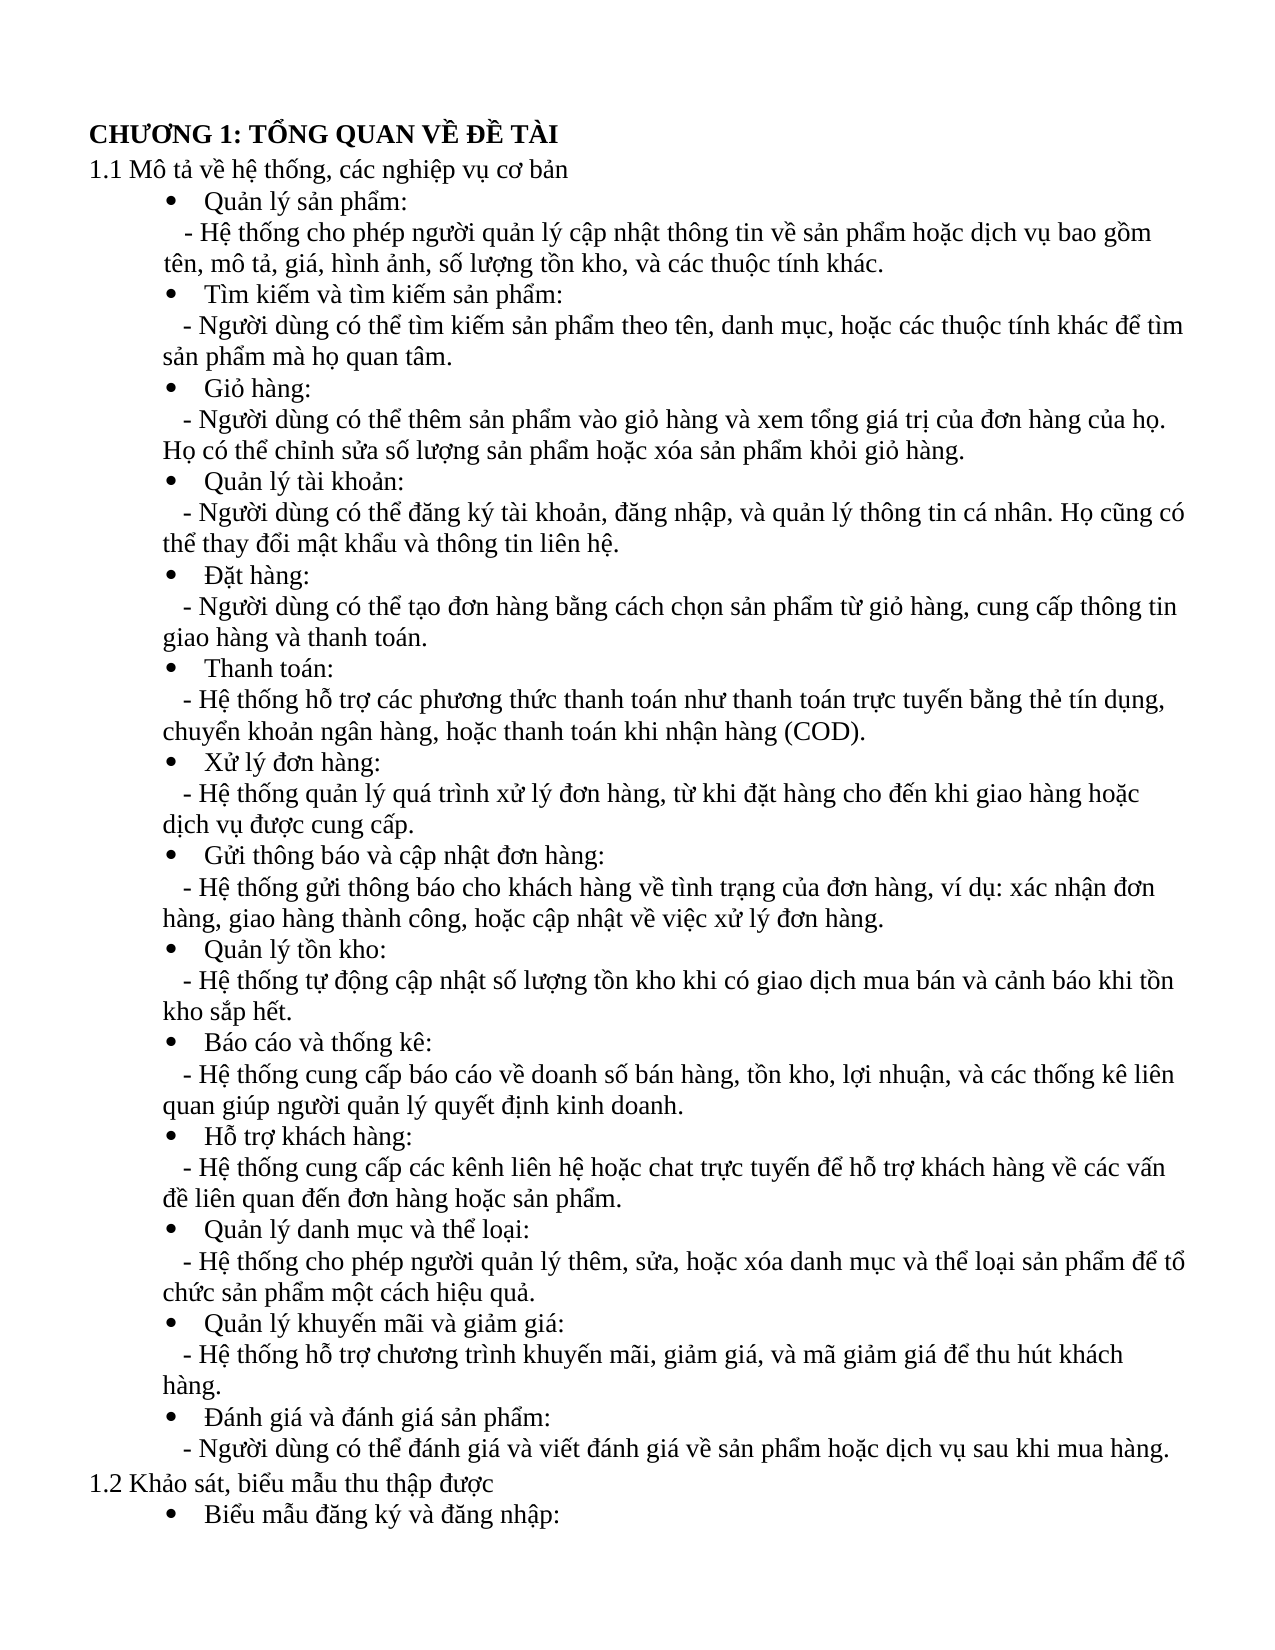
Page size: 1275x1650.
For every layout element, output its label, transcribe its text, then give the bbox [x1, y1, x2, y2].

text - Hệ thống cho phép người quản lý cập nhật thông tin về sản phẩm hoặc dịch vụ bao gồm tên, mô tả, giá, hình ảnh, số lượng tồn kho, và các thuộc tính khác. [164, 216, 1186, 278]
list Đánh giá và đánh giá sản phẩm: [166, 1401, 1186, 1432]
list Quản lý tài khoản: [166, 465, 1186, 496]
subtitle Khảo sát, biểu mẫu thu thập được [89, 1467, 1186, 1498]
text - Người dùng có thể tạo đơn hàng bằng cách chọn sản phẩm từ giỏ hàng, cung cấp thông tin giao hàng và thanh toán. [162, 590, 1186, 652]
list Gửi thông báo và cập nhật đơn hàng: [166, 839, 1186, 871]
list Quản lý danh mục và thể loại: [166, 1213, 1186, 1245]
text - Người dùng có thể đánh giá và viết đánh giá về sản phẩm hoặc dịch vụ sau khi mua hàng. [129, 1432, 1186, 1463]
list Tìm kiếm và tìm kiếm sản phẩm: [166, 278, 1186, 309]
text - Hệ thống cung cấp báo cáo về doanh số bán hàng, tồn kho, lợi nhuận, và các thống kê liên quan giúp người quản lý quyết định kinh doanh. [162, 1058, 1186, 1120]
list Đặt hàng: [166, 559, 1186, 590]
text - Người dùng có thể đăng ký tài khoản, đăng nhập, và quản lý thông tin cá nhân. Họ cũng có thể thay đổi mật khẩu và thông tin liên hệ. [162, 496, 1186, 559]
list Quản lý khuyến mãi và giảm giá: [166, 1307, 1186, 1338]
list Xử lý đơn hàng: [166, 746, 1186, 777]
text - Người dùng có thể tìm kiếm sản phẩm theo tên, danh mục, hoặc các thuộc tính khác để tìm sản phẩm mà họ quan tâm. [162, 309, 1186, 372]
list Hỗ trợ khách hàng: [166, 1120, 1186, 1151]
list Thanh toán: [166, 652, 1186, 683]
list Quản lý sản phẩm: [166, 184, 1186, 216]
text - Hệ thống hỗ trợ chương trình khuyến mãi, giảm giá, và mã giảm giá để thu hút khách hàng. [162, 1338, 1186, 1401]
list Giỏ hàng: [166, 372, 1186, 403]
subtitle Mô tả về hệ thống, các nghiệp vụ cơ bản [89, 153, 1186, 184]
subtitle CHƯƠNG 1: TỔNG QUAN VỀ ĐỀ TÀI [89, 118, 1186, 149]
text - Hệ thống gửi thông báo cho khách hàng về tình trạng của đơn hàng, ví dụ: xác nhận đơn hàng, giao hàng thành công, hoặc cập nhật về việc xử lý đơn hàng. [162, 871, 1186, 933]
text - Hệ thống tự động cập nhật số lượng tồn kho khi có giao dịch mua bán và cảnh báo khi tồn kho sắp hết. [162, 964, 1186, 1026]
text - Người dùng có thể thêm sản phẩm vào giỏ hàng và xem tổng giá trị của đơn hàng của họ. Họ có thể chỉnh sửa số lượng sản phẩm hoặc xóa sản phẩm khỏi giỏ hàng. [162, 403, 1186, 465]
list Báo cáo và thống kê: [166, 1026, 1186, 1058]
text - Hệ thống quản lý quá trình xử lý đơn hàng, từ khi đặt hàng cho đến khi giao hàng hoặc dịch vụ được cung cấp. [162, 777, 1186, 839]
text - Hệ thống cung cấp các kênh liên hệ hoặc chat trực tuyến để hỗ trợ khách hàng về các vấn đề liên quan đến đơn hàng hoặc sản phẩm. [162, 1151, 1186, 1213]
text - Hệ thống hỗ trợ các phương thức thanh toán như thanh toán trực tuyến bằng thẻ tín dụng, chuyển khoản ngân hàng, hoặc thanh toán khi nhận hàng (COD). [162, 683, 1186, 746]
list Quản lý tồn kho: [166, 933, 1186, 964]
list Biểu mẫu đăng ký và đăng nhập: [166, 1498, 1186, 1529]
text - Hệ thống cho phép người quản lý thêm, sửa, hoặc xóa danh mục và thể loại sản phẩm để tổ chức sản phẩm một cách hiệu quả. [162, 1245, 1186, 1307]
